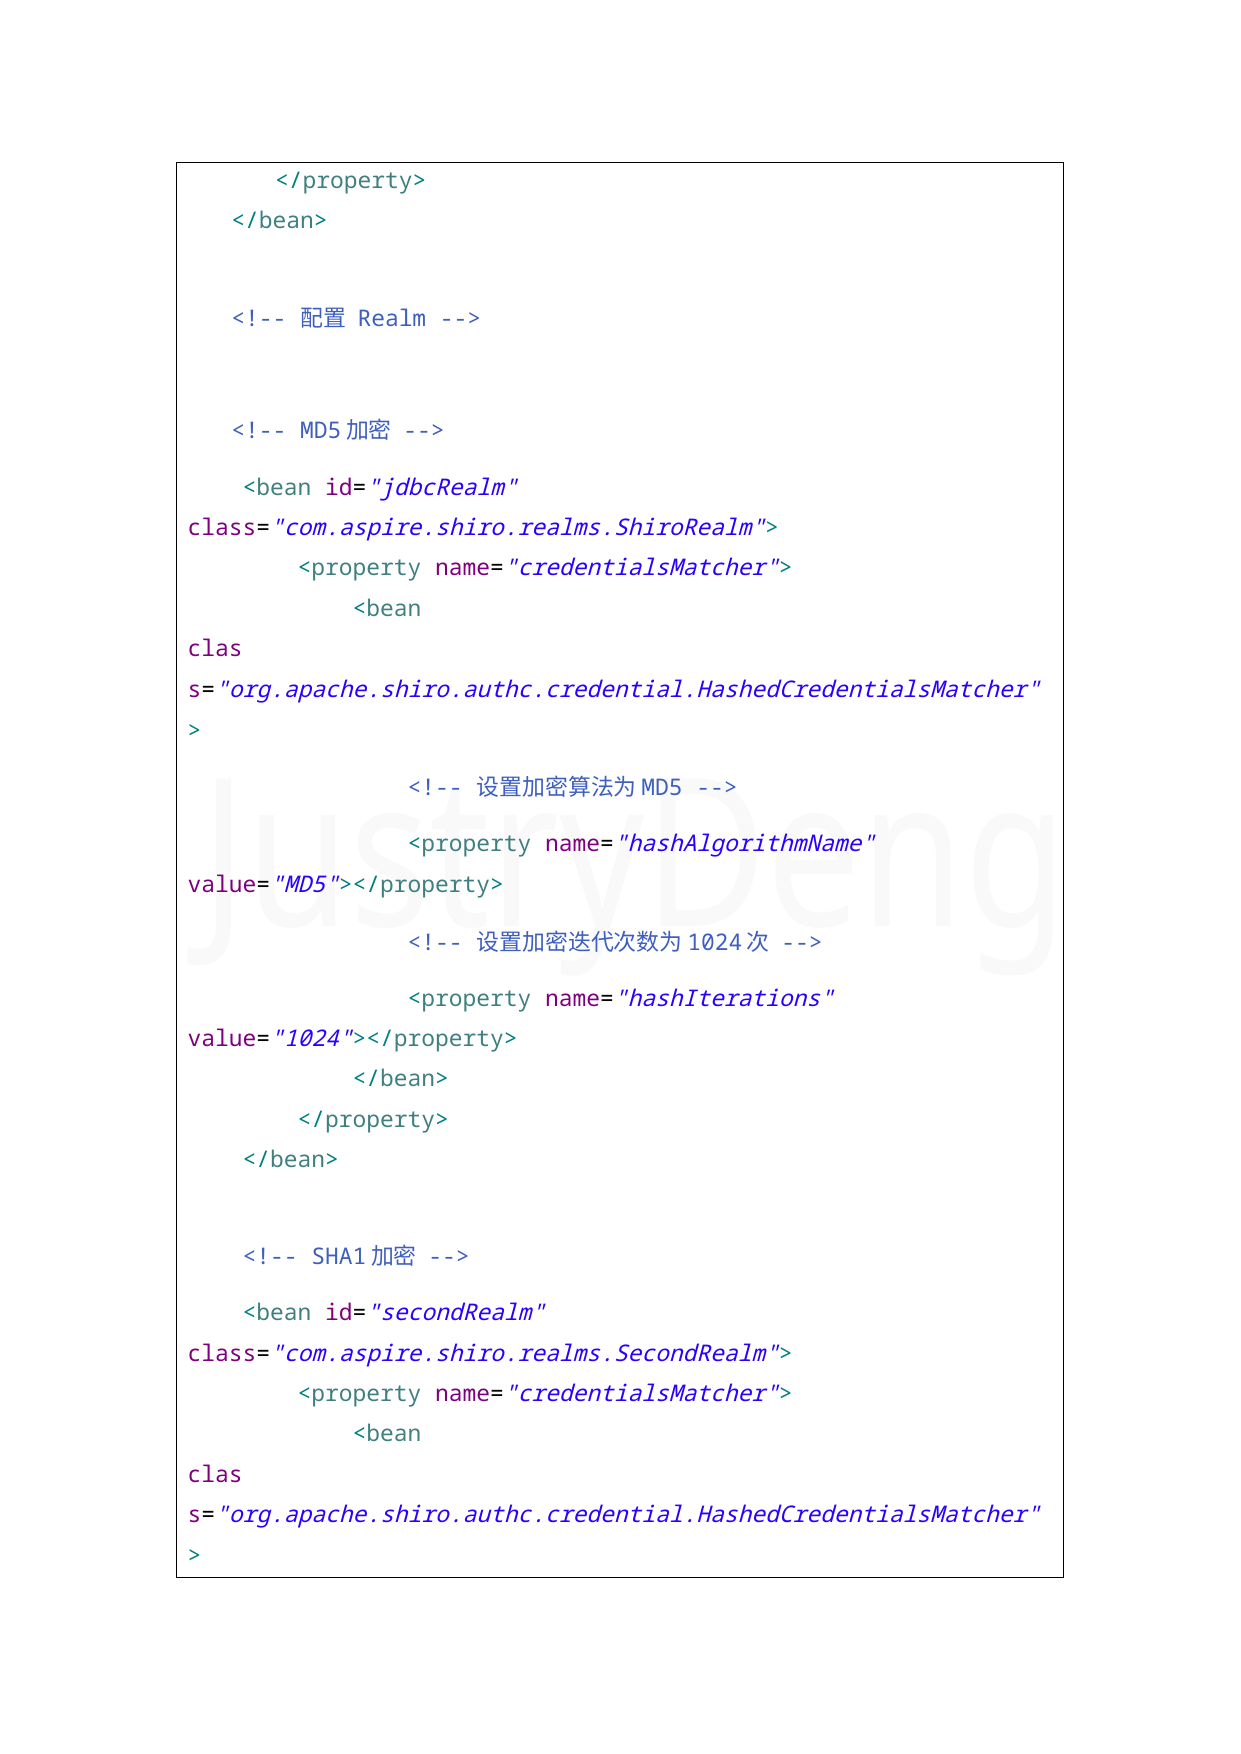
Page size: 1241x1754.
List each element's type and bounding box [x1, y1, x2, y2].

table_header [177, 163, 1063, 1577]
